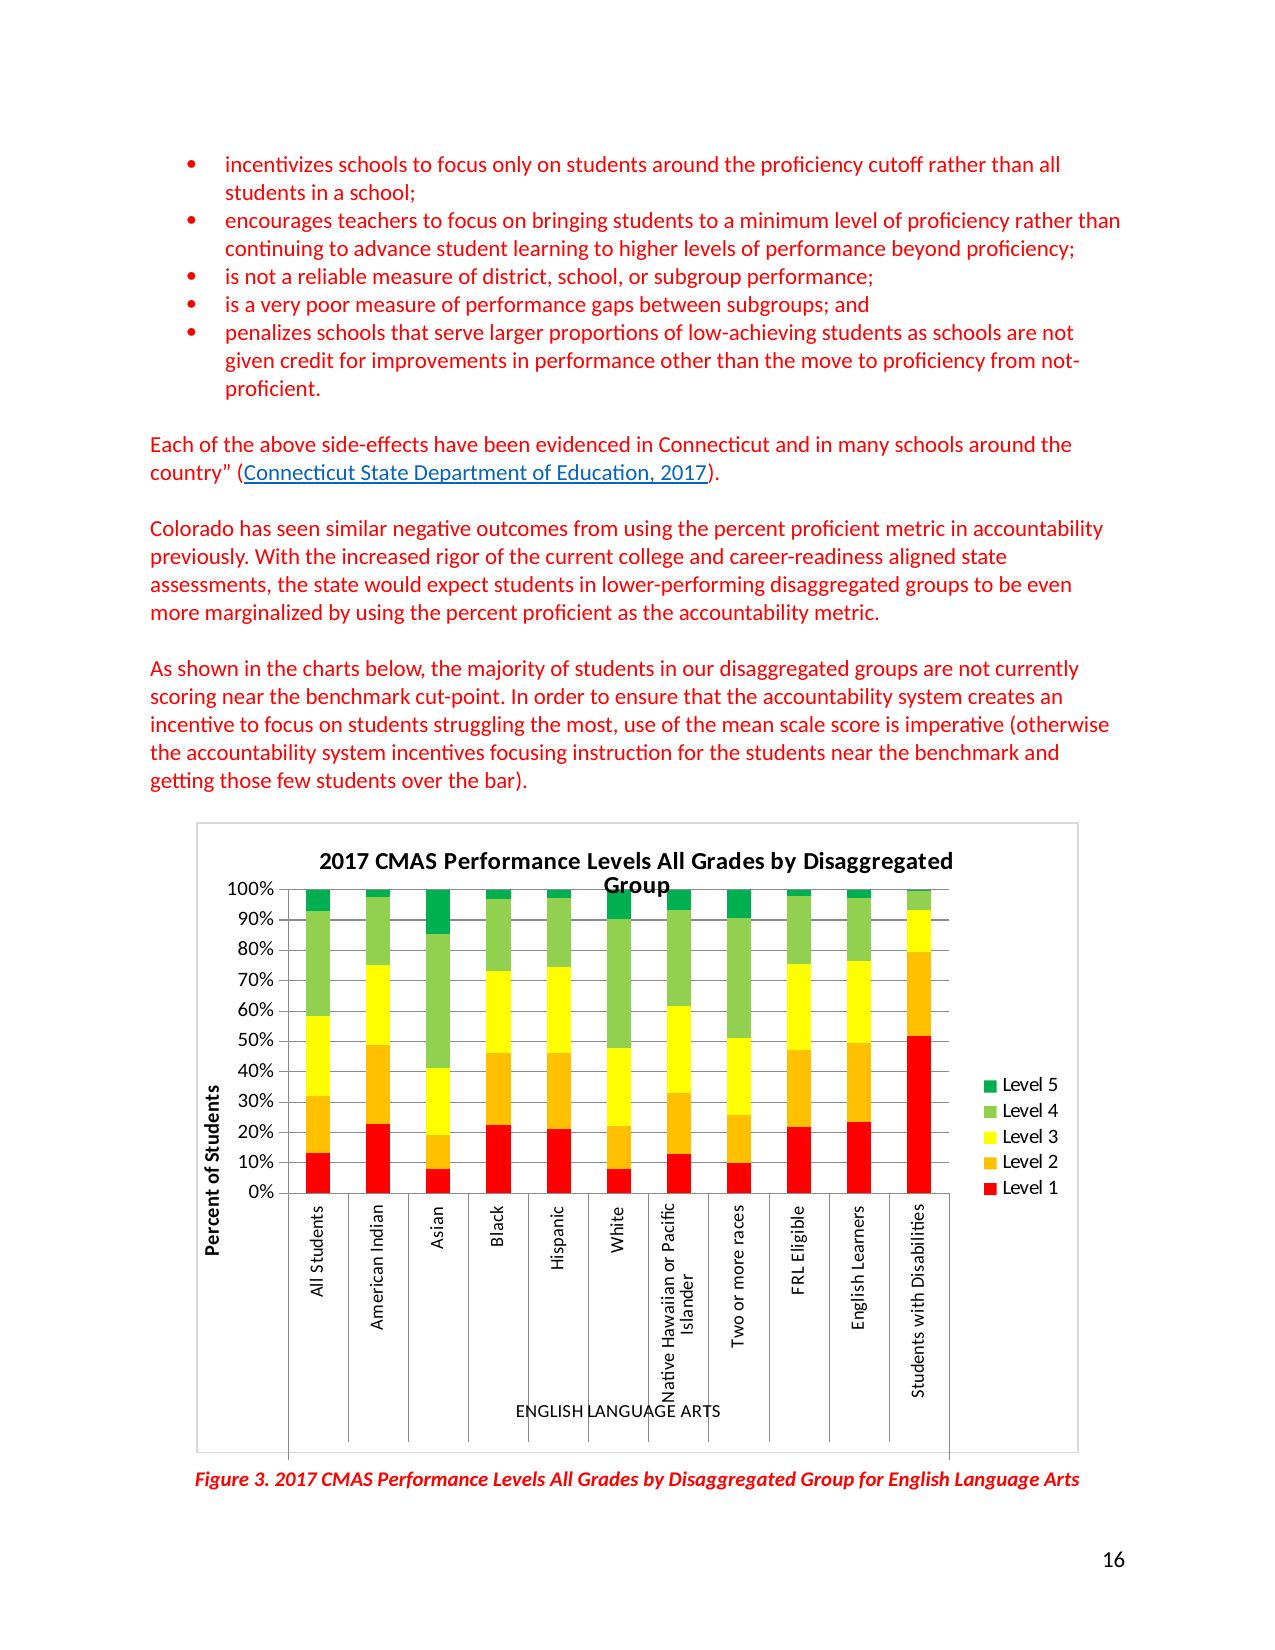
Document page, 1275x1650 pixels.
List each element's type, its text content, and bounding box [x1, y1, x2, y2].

text As shown in the charts below, the majority of students in our disaggregated groups are not currently scoring near the benchmark cut-point. In order to ensure that the accountability system creates an incentive to focus on students struggling the most, use of the mean scale score is imperative (otherwise the accountability system incentives focusing instruction for the students near the benchmark and getting those few students over the bar). [150, 654, 1125, 794]
list is not a reliable measure of district, school, or subgroup performance; [187, 262, 1125, 290]
text Figure 3. 2017 CMAS Performance Levels All Grades by Disaggregated Group for English Language Arts [150, 1466, 1125, 1492]
text Colorado has seen similar negative outcomes from using the percent proficient metric in accountability previously. With the increased rigor of the current college and career-readiness aligned state assessments, the state would expect students in lower-performing disaggregated groups to be even more marginalized by using the percent proficient as the accountability metric. [150, 514, 1125, 626]
list is a very poor measure of performance gaps between subgroups; and [187, 290, 1125, 318]
list encourages teachers to focus on bringing students to a minimum level of proficiency rather than continuing to advance student learning to higher levels of performance beyond proficiency; [187, 206, 1125, 262]
text Each of the above side-effects have been evidenced in Connecticut and in many schools around the country” (Connecticut State Department of Education, 2017). [150, 430, 1125, 486]
list incentivizes schools to focus only on students around the proficiency cutoff rather than all students in a school; [187, 150, 1125, 206]
list penalizes schools that serve larger proportions of low-achieving students as schools are not given credit for improvements in performance other than the move to proficiency from not-proficient. [187, 318, 1125, 402]
